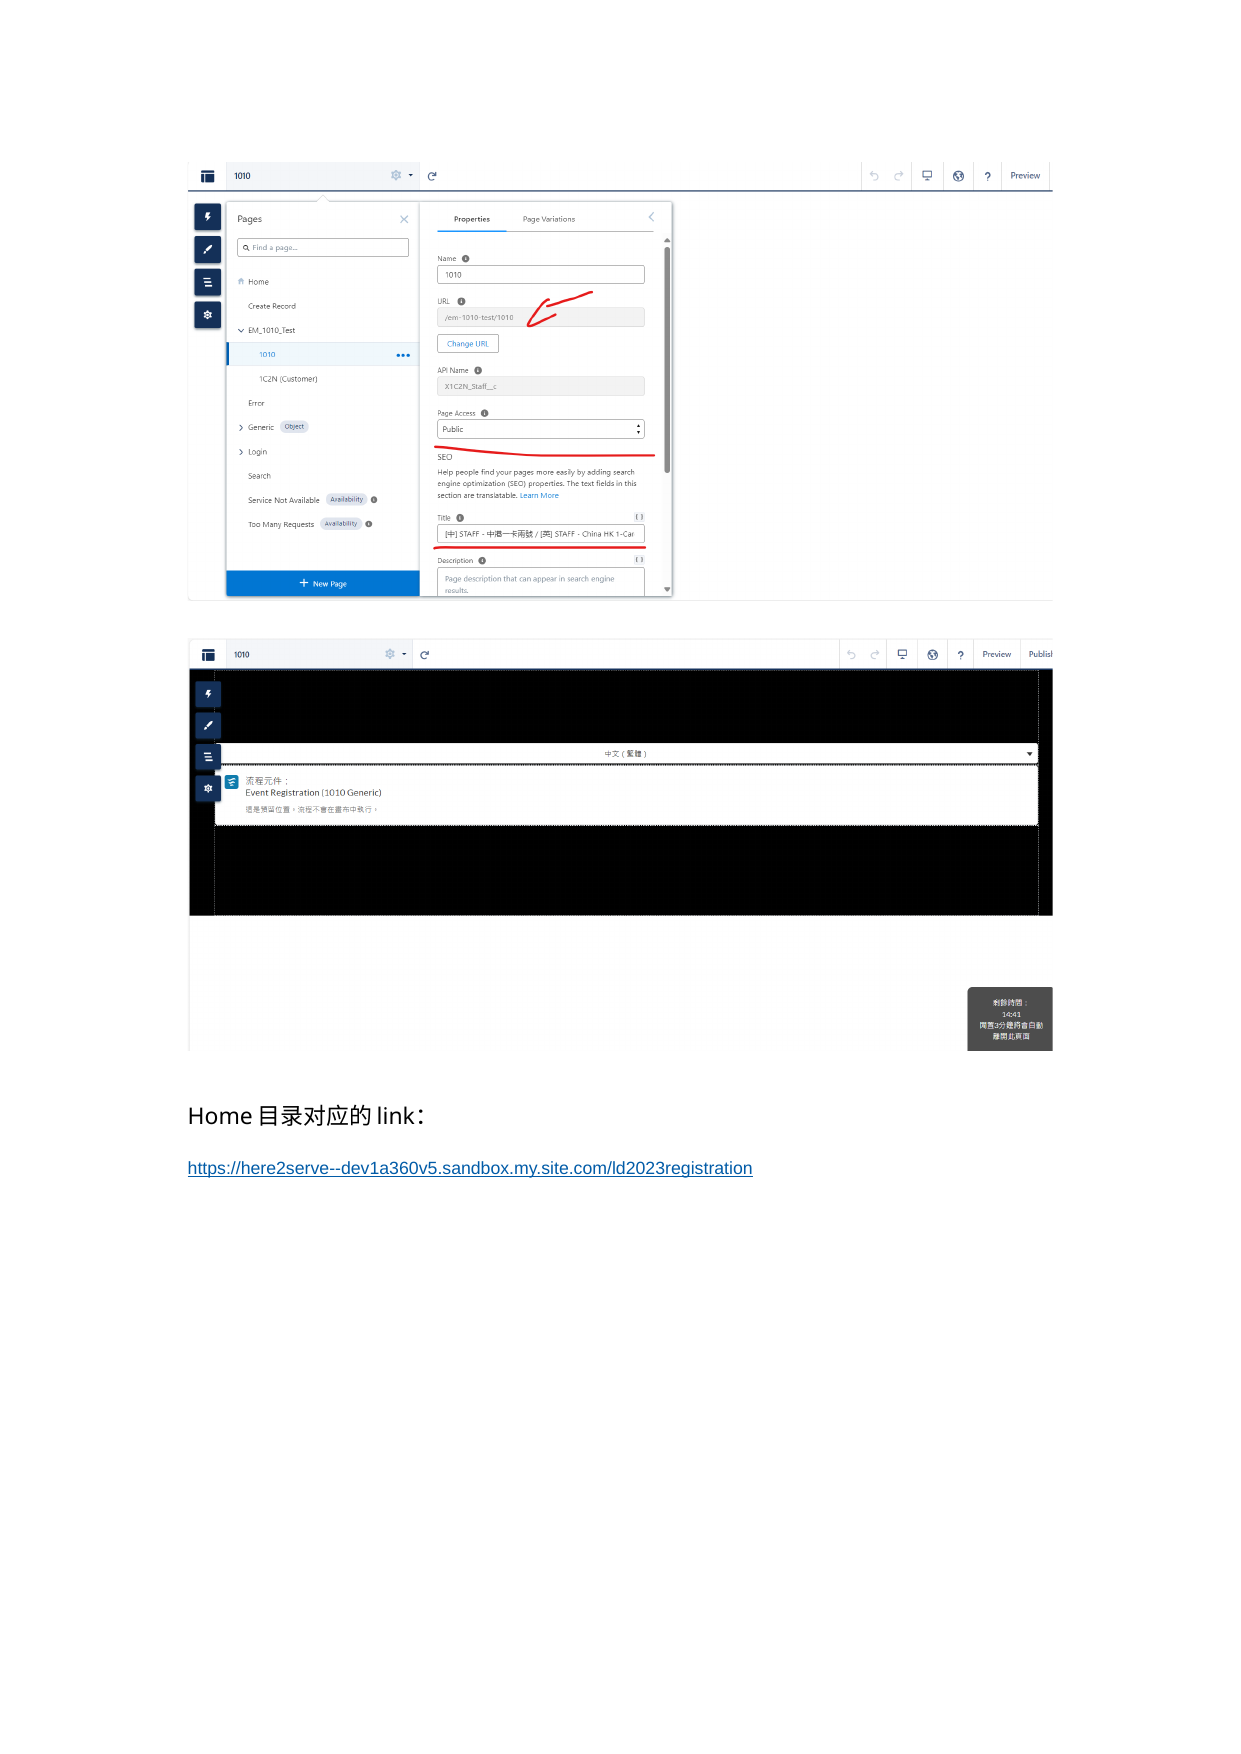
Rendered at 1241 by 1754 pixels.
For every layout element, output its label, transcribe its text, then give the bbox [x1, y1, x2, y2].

picture [187, 162, 1053, 601]
text Home目录对应的link： https://here2serve--dev1a360v5.sandbox.my.site.com/ld2023registration [187, 1082, 1053, 1184]
picture [187, 638, 1053, 1051]
